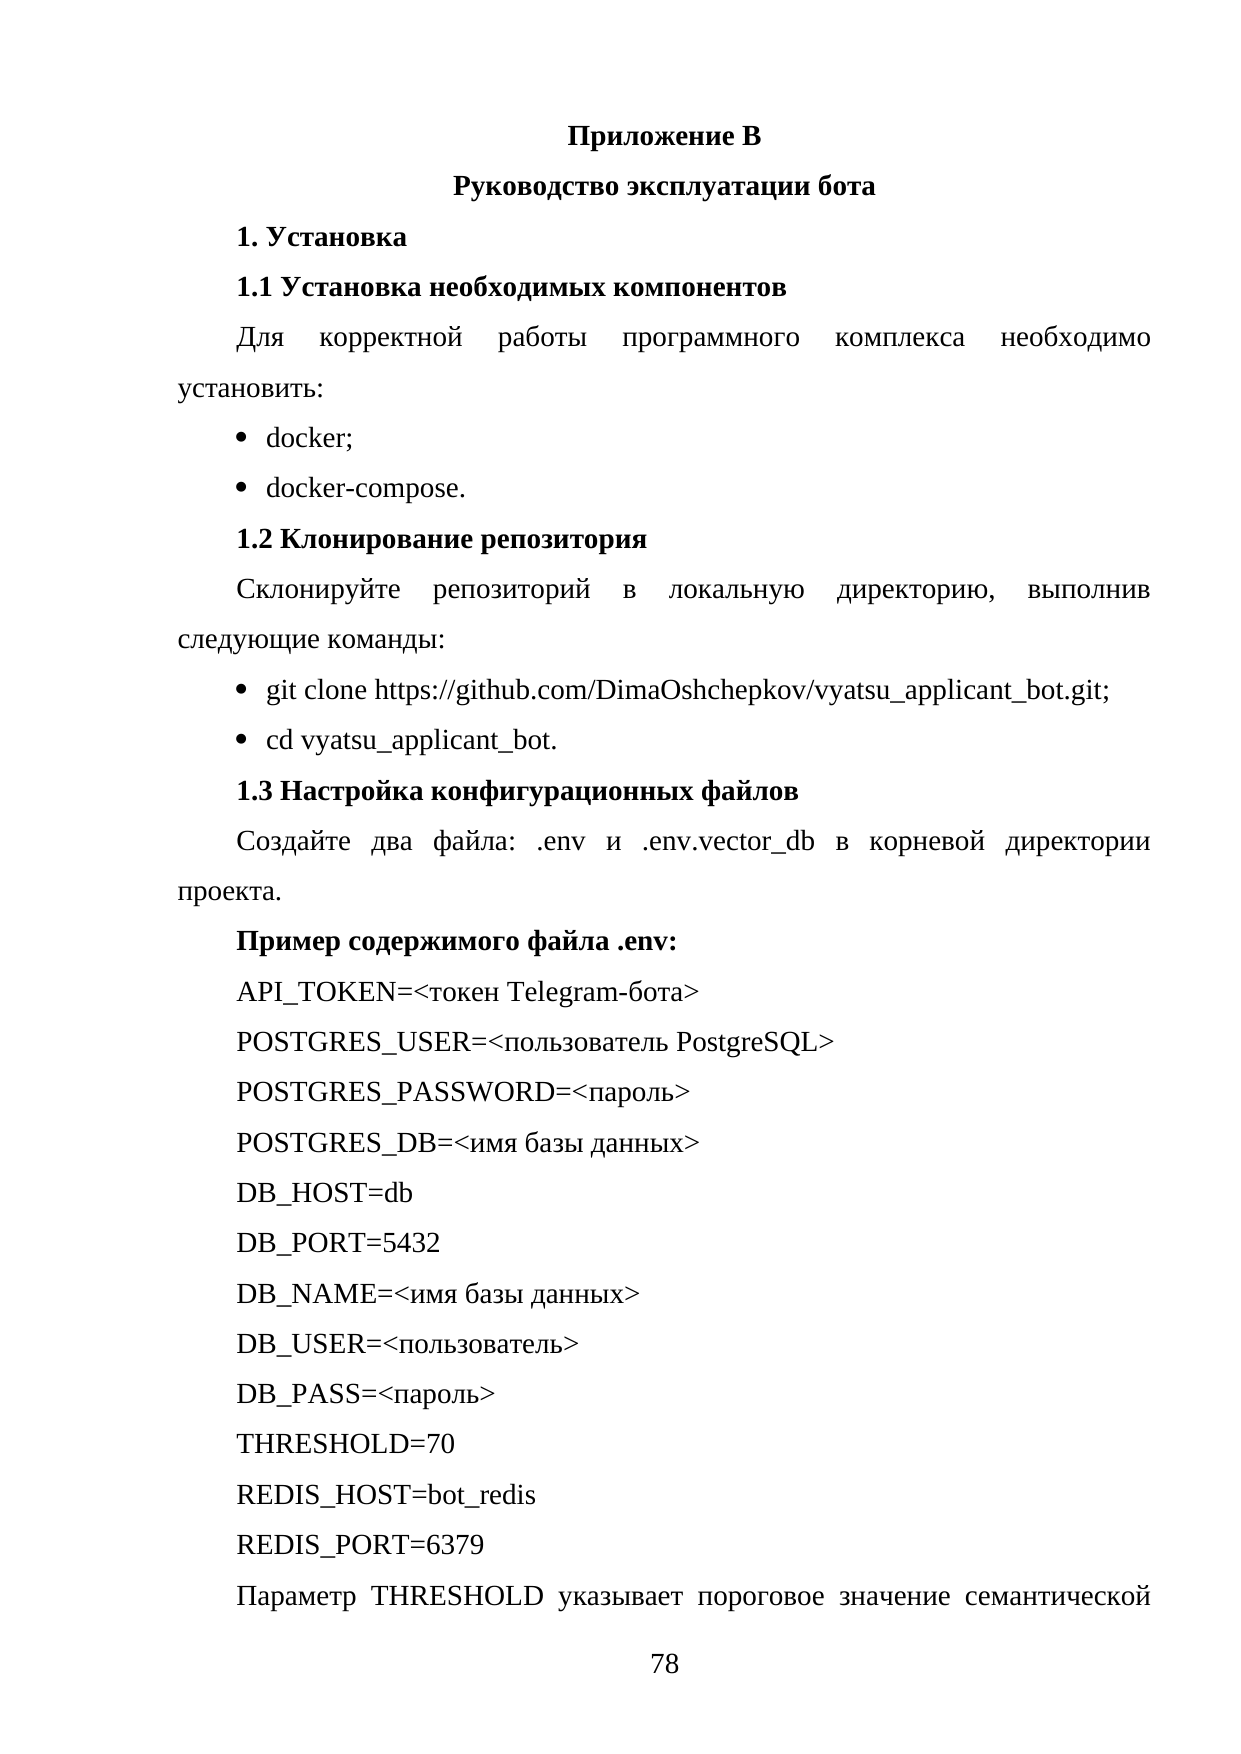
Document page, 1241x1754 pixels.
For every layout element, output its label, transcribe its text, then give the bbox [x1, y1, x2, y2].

text 1. Установка [177, 219, 1152, 252]
text 1.1 Установка необходимых компонентов [177, 269, 1152, 303]
list cd vyatsu_applicant_bot. [177, 722, 1152, 756]
text DB_NAME=<имя базы данных> [177, 1276, 1152, 1309]
text POSTGRES_PASSWORD=<пароль> [177, 1074, 1152, 1108]
text API_TOKEN=<токен Telegram-бота> [177, 974, 1152, 1007]
text 1.3 Настройка конфигурационных файлов [177, 773, 1152, 806]
list git clone https://github.com/DimaOshchepkov/vyatsu_applicant_bot.git; [177, 672, 1152, 705]
text Пример содержимого файла .env: [177, 923, 1152, 957]
list docker; [177, 420, 1152, 454]
text REDIS_PORT=6379 [177, 1527, 1152, 1561]
text DB_PORT=5432 [177, 1225, 1152, 1259]
text DB_USER=<пользователь> [177, 1326, 1152, 1359]
text POSTGRES_USER=<пользователь PostgreSQL> [177, 1024, 1152, 1058]
text POSTGRES_DB=<имя базы данных> [177, 1125, 1152, 1158]
text 1.2 Клонирование репозитория [177, 521, 1152, 554]
text Склонируйте репозиторий в локальную директорию, выполнив следующие команды: [177, 571, 1152, 655]
list Приложение В [177, 118, 1152, 152]
text REDIS_HOST=bot_redis [177, 1477, 1152, 1511]
text Для корректной работы программного комплекса необходимо установить: [177, 319, 1152, 403]
text DB_HOST=db [177, 1175, 1152, 1209]
text Руководство эксплуатации бота [177, 168, 1152, 202]
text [177, 1578, 1152, 1611]
text DB_PASS=<пароль> [177, 1376, 1152, 1410]
list docker-compose. [177, 470, 1152, 504]
text THRESHOLD=70 [177, 1427, 1152, 1460]
text Создайте два файла: .env и .env.vector_db в корневой директории проекта. [177, 823, 1152, 907]
